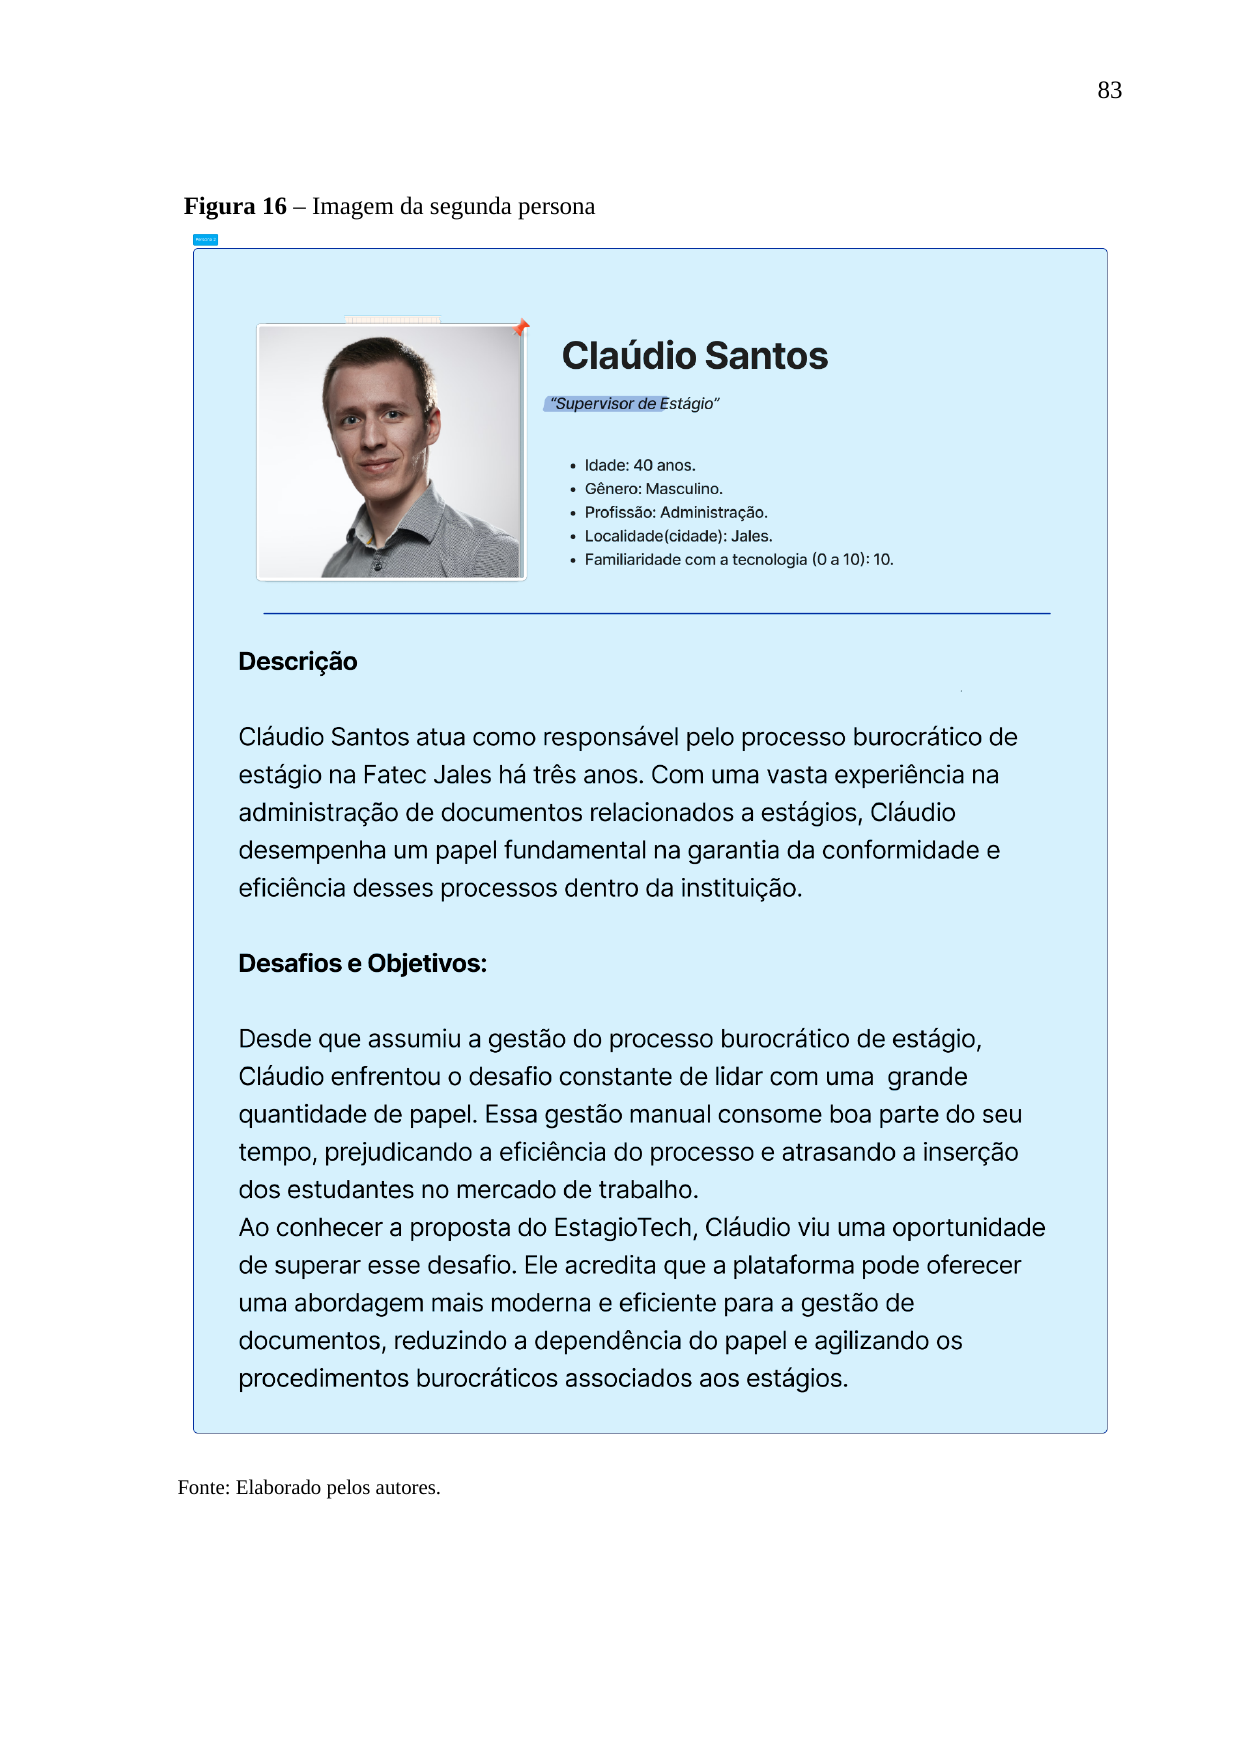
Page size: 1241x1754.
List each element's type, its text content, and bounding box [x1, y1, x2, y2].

text Fonte: Elaborado pelos autores. [177, 1449, 1122, 1499]
picture [177, 232, 1123, 1449]
text Figura 16 – Imagem da segunda persona [177, 191, 1122, 219]
